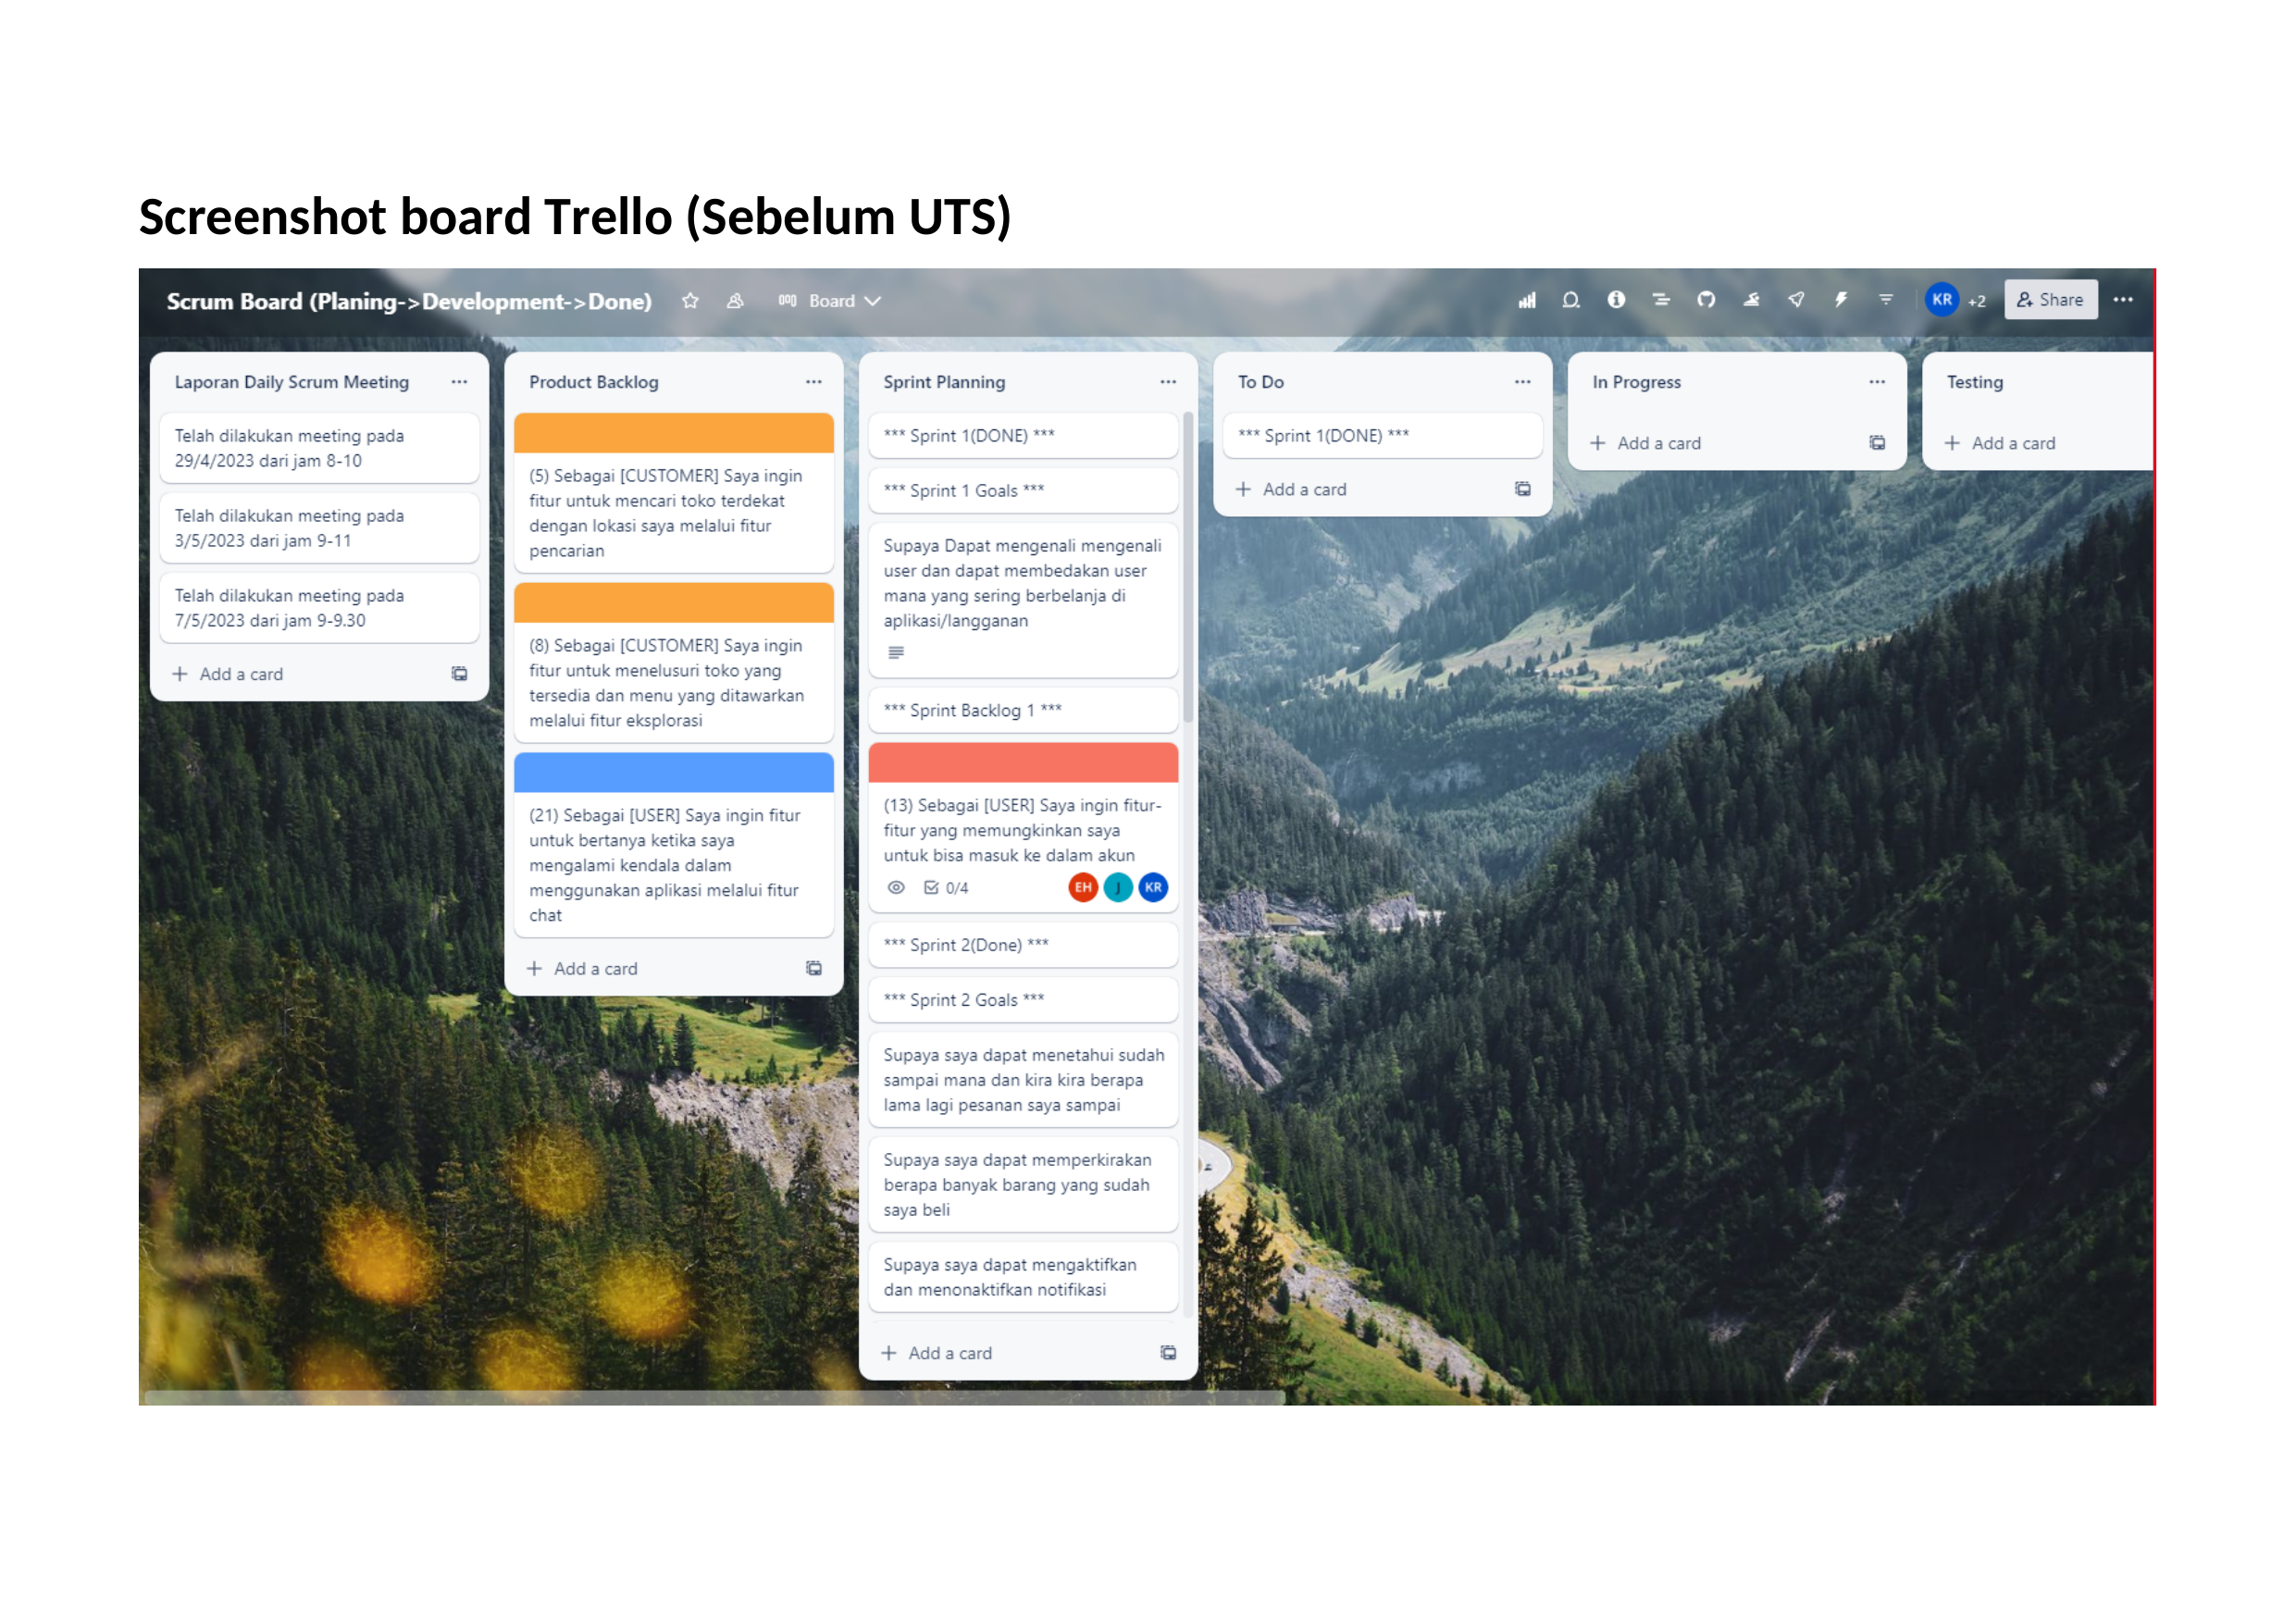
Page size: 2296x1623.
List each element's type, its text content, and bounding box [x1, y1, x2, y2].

picture [139, 268, 2157, 1406]
text Screenshot board Trello (Sebelum UTS) [139, 182, 2156, 248]
